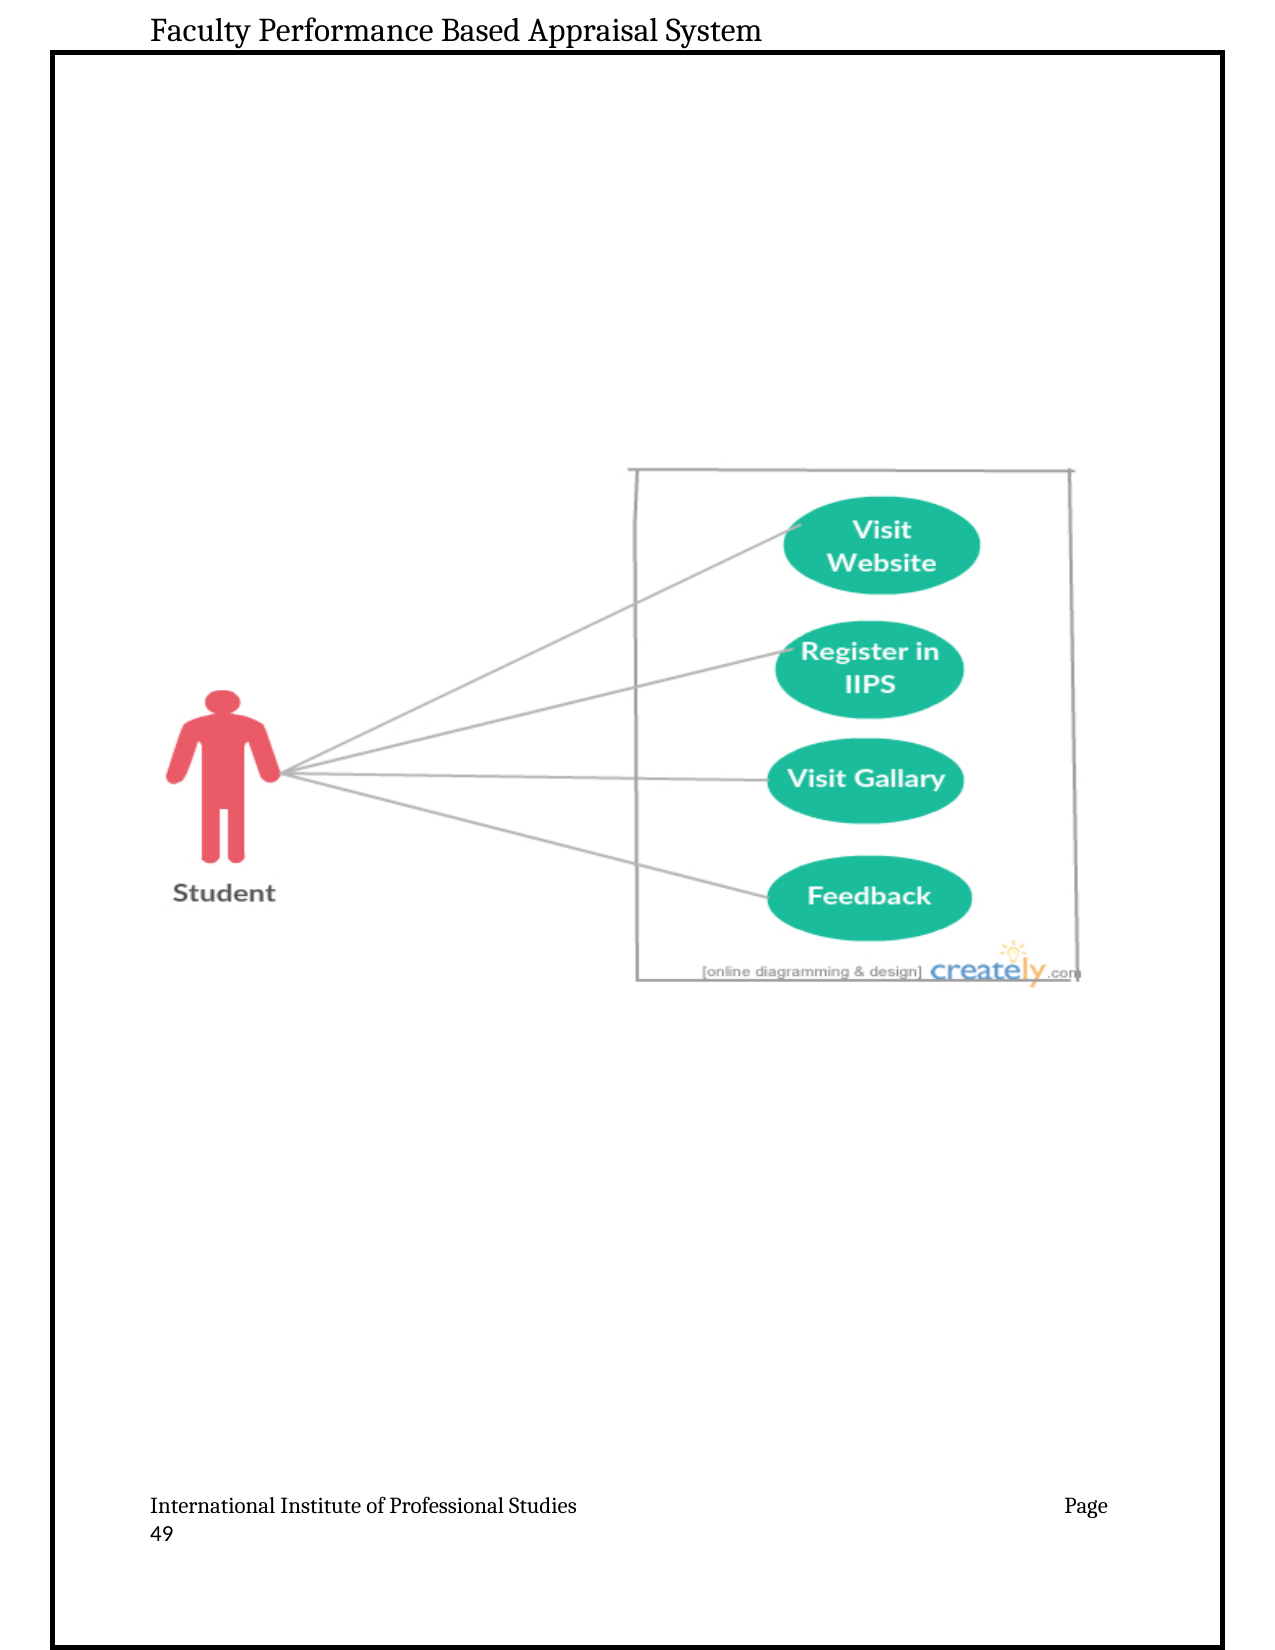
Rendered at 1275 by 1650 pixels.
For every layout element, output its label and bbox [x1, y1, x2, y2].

picture [150, 150, 1091, 993]
